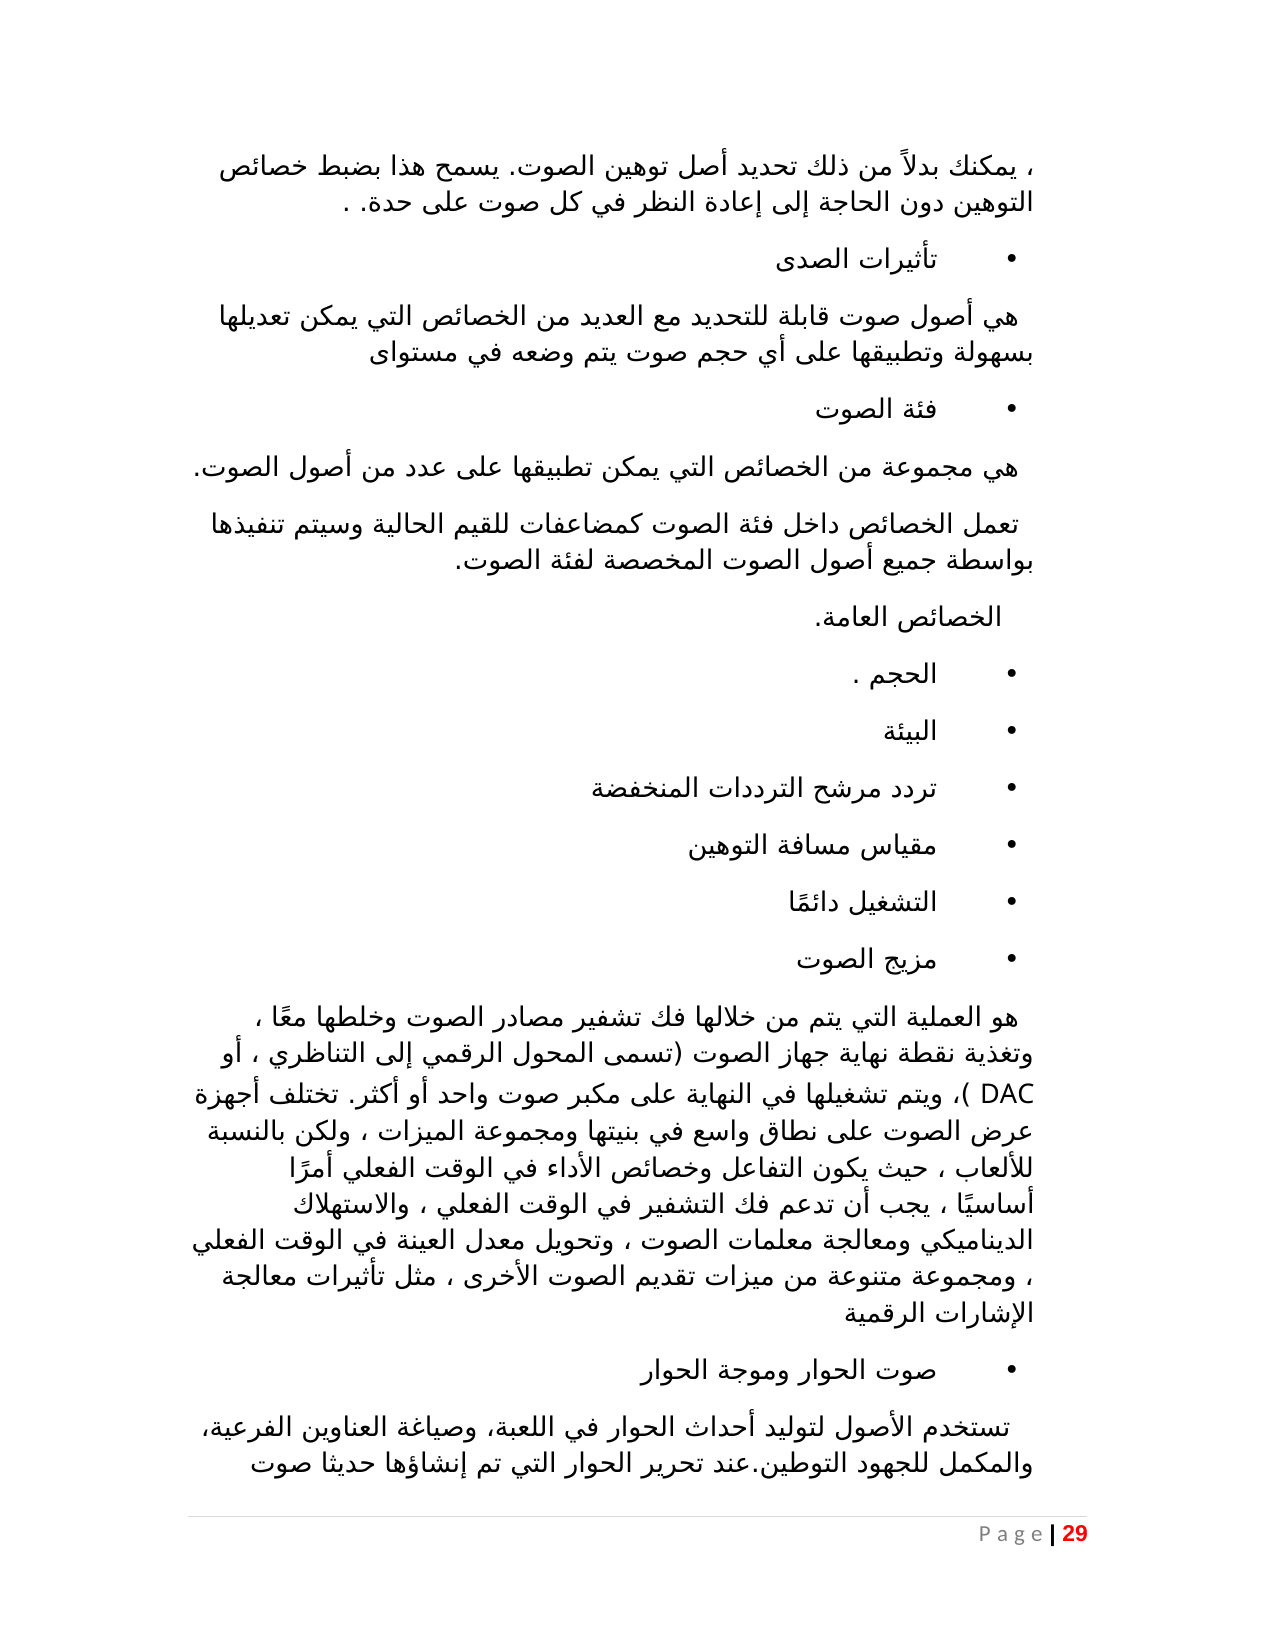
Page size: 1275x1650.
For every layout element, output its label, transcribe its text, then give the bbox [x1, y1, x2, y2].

text • تأثيرات الصدى [187, 243, 1034, 275]
text • البيئة [187, 715, 1034, 747]
text هي أصول صوت قابلة للتحديد مع العديد من الخصائص التي يمكن تعديلها بسهولة وتطبيقها على أي حجم صوت يتم وضعه في مستواى [187, 300, 1034, 368]
text • مزيج الصوت [187, 944, 1034, 975]
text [187, 1411, 1034, 1479]
text • الحجم . [187, 658, 1034, 690]
text هو العملية التي يتم من خلالها فك تشفير مصادر الصوت وخلطها معًا ، وتغذية نقطة نهاية جهاز الصوت (تسمى المحول الرقمي إلى التناظري ، أو DAC )، ويتم تشغيلها في النهاية على مكبر صوت واحد أو أكثر. تختلف أجهزة عرض الصوت على نطاق واسع في بنيتها ومجموعة الميزات ، ولكن بالنسبة للألعاب ، حيث يكون التفاعل وخصائص الأداء في الوقت الفعلي أمرًا أساسيًا ، يجب أن تدعم فك التشفير في الوقت الفعلي ، والاستهلاك الديناميكي ومعالجة معلمات الصوت ، وتحويل معدل العينة في الوقت الفعلي ، ومجموعة متنوعة من ميزات تقديم الصوت الأخرى ، مثل تأثيرات معالجة الإشارات الرقمية [187, 1001, 1034, 1328]
text • صوت الحوار وموجة الحوار [187, 1354, 1034, 1386]
text • فئة الصوت [187, 394, 1034, 425]
text • مقياس مسافة التوهين [187, 829, 1034, 861]
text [187, 150, 1034, 218]
text الخصائص العامة. [187, 601, 1034, 633]
text • تردد مرشح الترددات المنخفضة [187, 772, 1034, 804]
text • التشغيل دائمًا [187, 887, 1034, 918]
text هي مجموعة من الخصائص التي يمكن تطبيقها على عدد من أصول الصوت. [187, 451, 1034, 482]
text تعمل الخصائص داخل فئة الصوت كمضاعفات للقيم الحالية وسيتم تنفيذها بواسطة جميع أصول الصوت المخصصة لفئة الصوت. [187, 508, 1034, 576]
